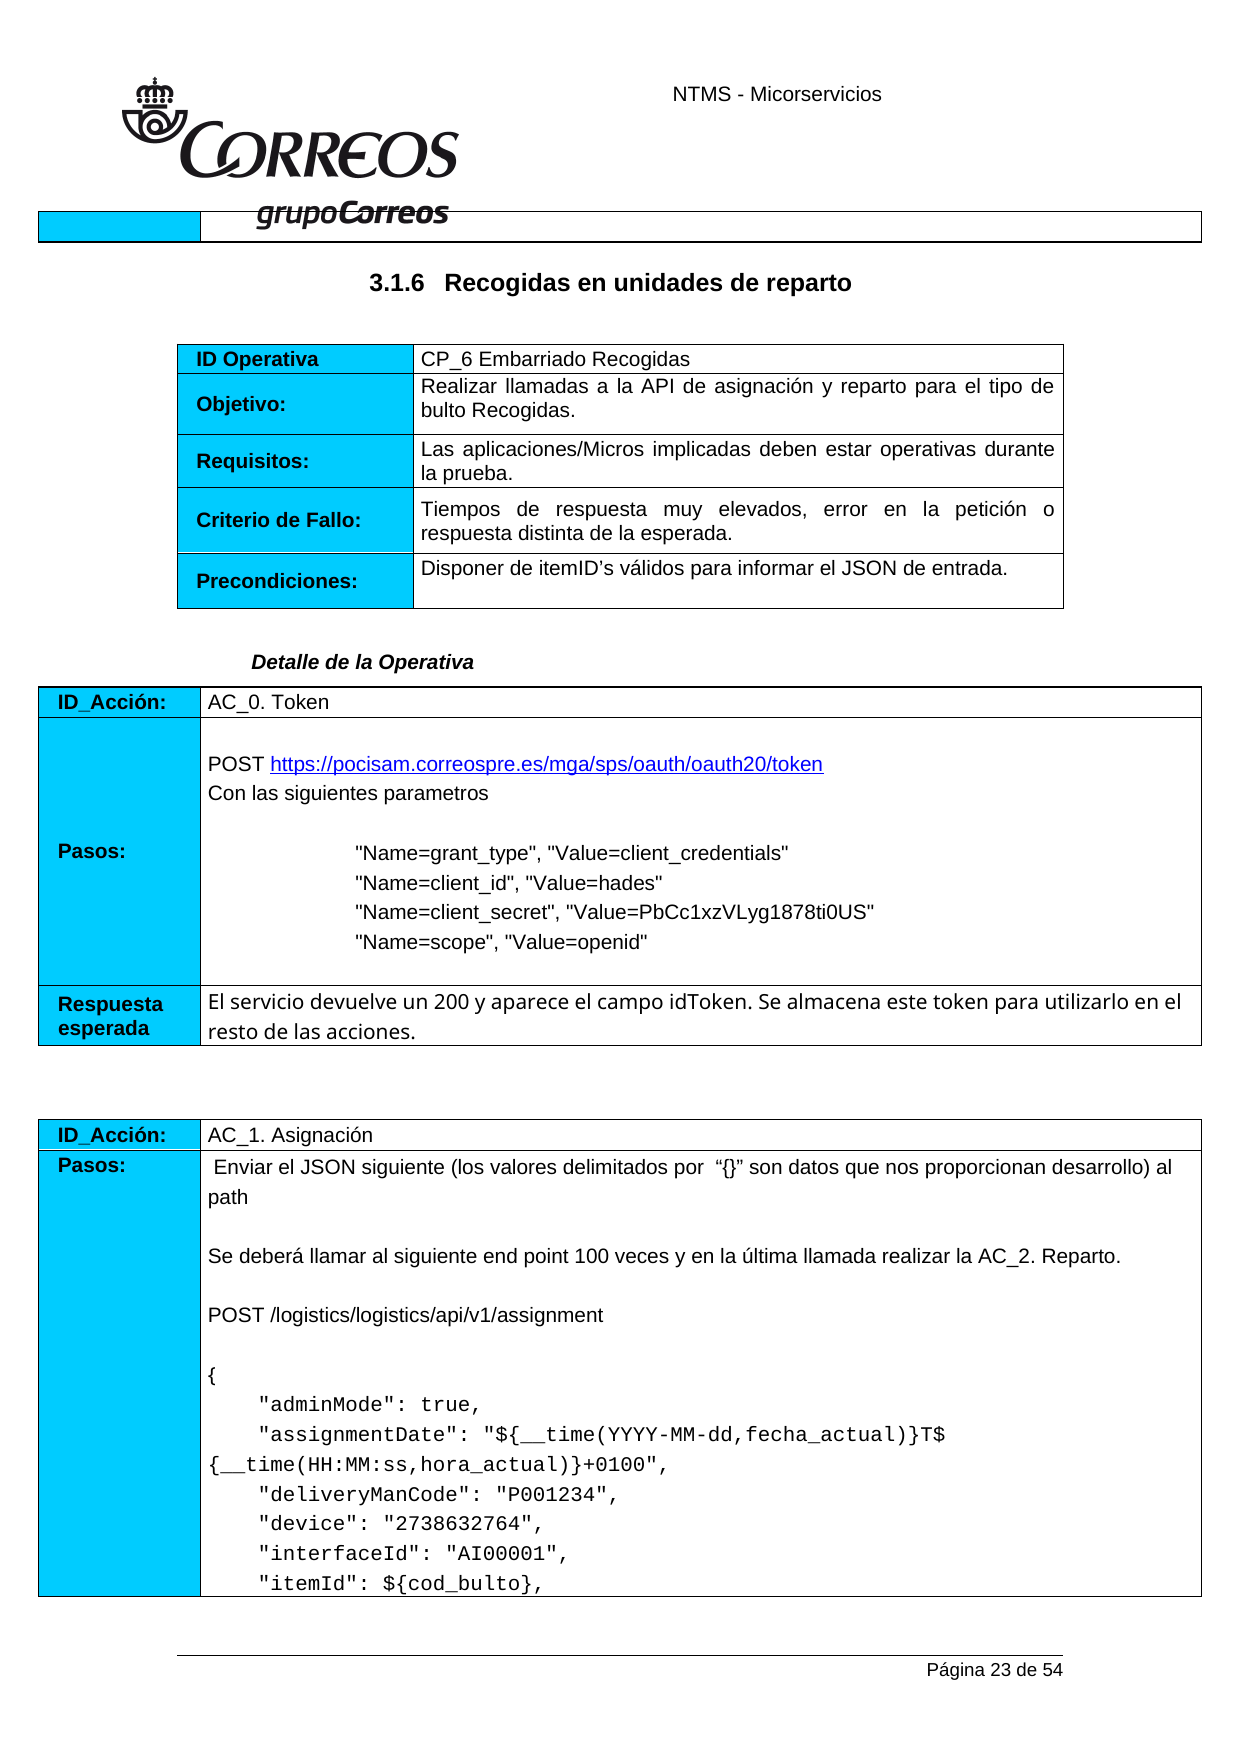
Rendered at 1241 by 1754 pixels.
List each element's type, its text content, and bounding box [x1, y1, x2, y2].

table_cell Requisitos: [178, 435, 413, 487]
table_cell Respuesta esperada [39, 986, 200, 1045]
table_cell Disponer de itemID’s válidos para informar el JSON de entrada. [414, 554, 1063, 608]
text Detalle de la Operativa [177, 650, 1063, 674]
table_cell Criterio de Fallo: [178, 488, 413, 552]
table_cell POST https://pocisam.correospre.es/mga/sps/oauth/oauth20/token Con las siguientes parametros "Name=grant_type", "Value=client_credentials" "Name=client_id", "Value=hades" "Name=client_secret", "Value=PbCc1xzVLyg1878ti0US" "Name=scope", "Value=openid" [201, 718, 1201, 985]
table_cell Pasos: [39, 1151, 200, 1596]
table_cell Las aplicaciones/Micros implicadas deben estar operativas durante la prueba. [414, 435, 1063, 487]
table_header AC_1. Asignación [201, 1120, 1201, 1149]
table_cell Tiempos de respuesta muy elevados, error en la petición o respuesta distinta de la esperada. [414, 488, 1063, 552]
table_cell Precondiciones: [178, 554, 413, 608]
picture [113, 73, 468, 211]
table_cell Objetivo: [178, 374, 413, 434]
table_header CP_6 Embarriado Recogidas [414, 345, 1063, 373]
table_cell Datos [39, 212, 200, 241]
table_header AC_0. Token [201, 688, 1201, 717]
table_cell Pasos: [39, 718, 200, 985]
table_cell El servicio devuelve un 200 y aparece el campo idToken. Se almacena este token para utilizarlo en el resto de las acciones. [201, 986, 1201, 1045]
table_header ID_Acción: [39, 1120, 200, 1149]
text Recogidas en unidades de reparto [369, 267, 1063, 296]
table_cell Realizar llamadas a la API de asignación y reparto para el tipo de bulto Recogidas. [414, 374, 1063, 434]
table_header ID_Acción: [39, 688, 200, 717]
table_header ID Operativa [178, 345, 413, 373]
